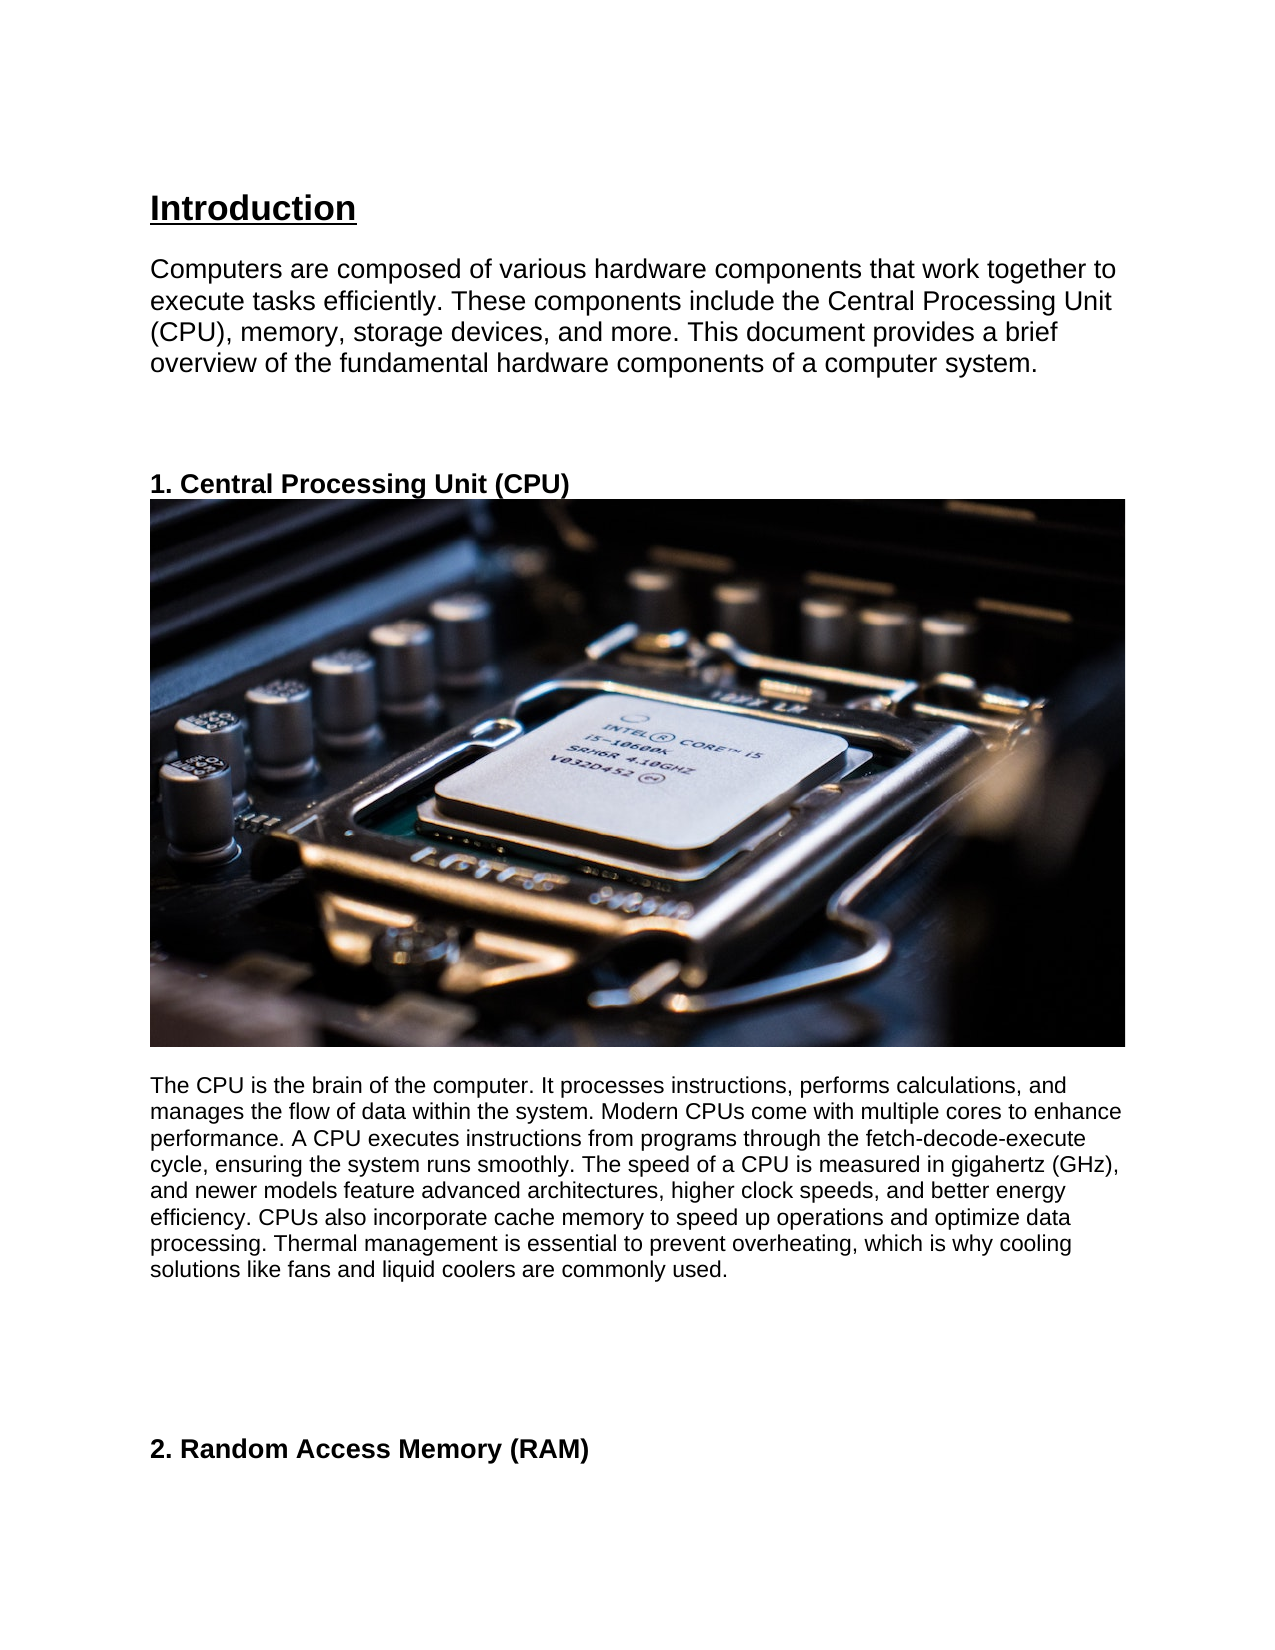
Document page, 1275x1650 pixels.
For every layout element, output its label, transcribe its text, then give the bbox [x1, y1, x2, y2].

subtitle 1. Central Processing Unit (CPU) [150, 468, 1125, 499]
subtitle Computers are composed of various hardware components that work together to execute tasks efficiently. These components include the Central Processing Unit (CPU), memory, storage devices, and more. This document provides a brief overview of the fundamental hardware components of a computer system. [150, 253, 1125, 378]
subtitle 2. Random Access Memory (RAM) [150, 1433, 1125, 1464]
picture [150, 499, 1125, 1047]
subtitle Introduction [150, 187, 1125, 228]
text The CPU is the brain of the computer. It processes instructions, performs calculations, and manages the flow of data within the system. Modern CPUs come with multiple cores to enhance performance. A CPU executes instructions from programs through the fetch-decode-execute cycle, ensuring the system runs smoothly. The speed of a CPU is measured in gigahertz (GHz), and newer models feature advanced architectures, higher clock speeds, and better energy efficiency. CPUs also incorporate cache memory to speed up operations and optimize data processing. Thermal management is essential to prevent overheating, which is why cooling solutions like fans and liquid coolers are commonly used. [150, 1072, 1125, 1283]
